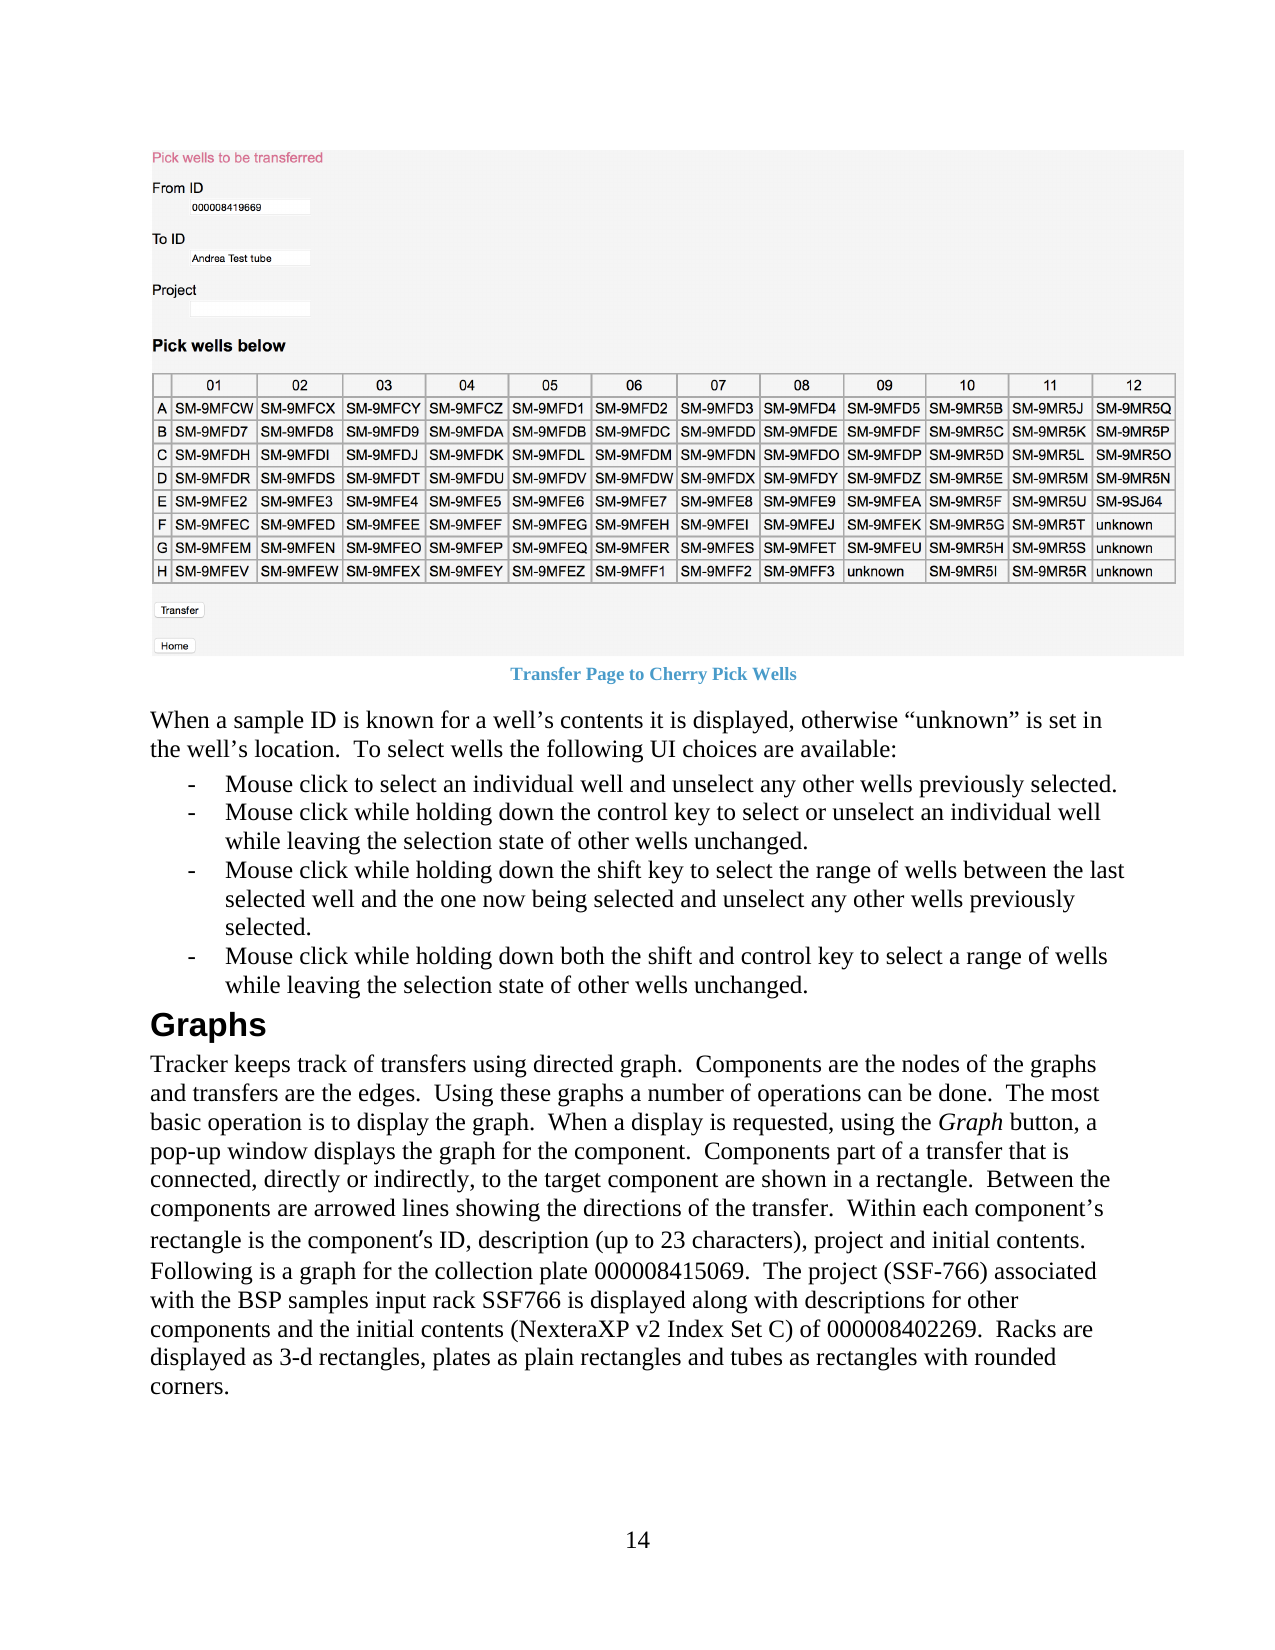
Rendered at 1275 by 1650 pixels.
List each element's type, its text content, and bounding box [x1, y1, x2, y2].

text Tracker keeps track of transfers using directed graph. Components are the nodes of the graphs and transfers are the edges. Using these graphs a number of operations can be done. The most basic operation is to display the graph. When a display is requested, using the Graph button, a pop-up window displays the graph for the component. Components part of a transfer that is connected, directly or indirectly, to the target component are shown in a rectangle. Between the components are arrowed lines showing the directions of the transfer. Within each component’s rectangle is the component’s ID, description (up to 23 characters), project and initial contents. Following is a graph for the collection plate 000008415069. The project (SSF-766) associated with the BSP samples input rack SSF766 is displayed along with descriptions for other components and the initial contents (NexteraXP v2 Index Set C) of 000008402269. Racks are displayed as 3-d rectangles, plates as plain rectangles and tubes as rectangles with rounded corners. [150, 1049, 1125, 1400]
list Mouse click while holding down the shift key to select the range of wells between the last selected well and the one now being selected and unselect any other wells previously selected. [187, 855, 1125, 941]
text Transfer Page to Cherry Pick Wells [150, 662, 1125, 684]
picture [150, 150, 1184, 657]
list Mouse click to select an individual well and unselect any other wells previously selected. [187, 769, 1125, 797]
text When a sample ID is known for a well’s contents it is displayed, otherwise “unknown” is set in the well’s location. To select wells the following UI choices are available: [150, 705, 1125, 762]
subtitle Graphs [150, 1005, 1125, 1043]
list Mouse click while holding down both the shift and control key to select a range of wells while leaving the selection state of other wells unchanged. [187, 941, 1125, 999]
list Mouse click while holding down the control key to select or unselect an individual well while leaving the selection state of other wells unchanged. [187, 797, 1125, 855]
